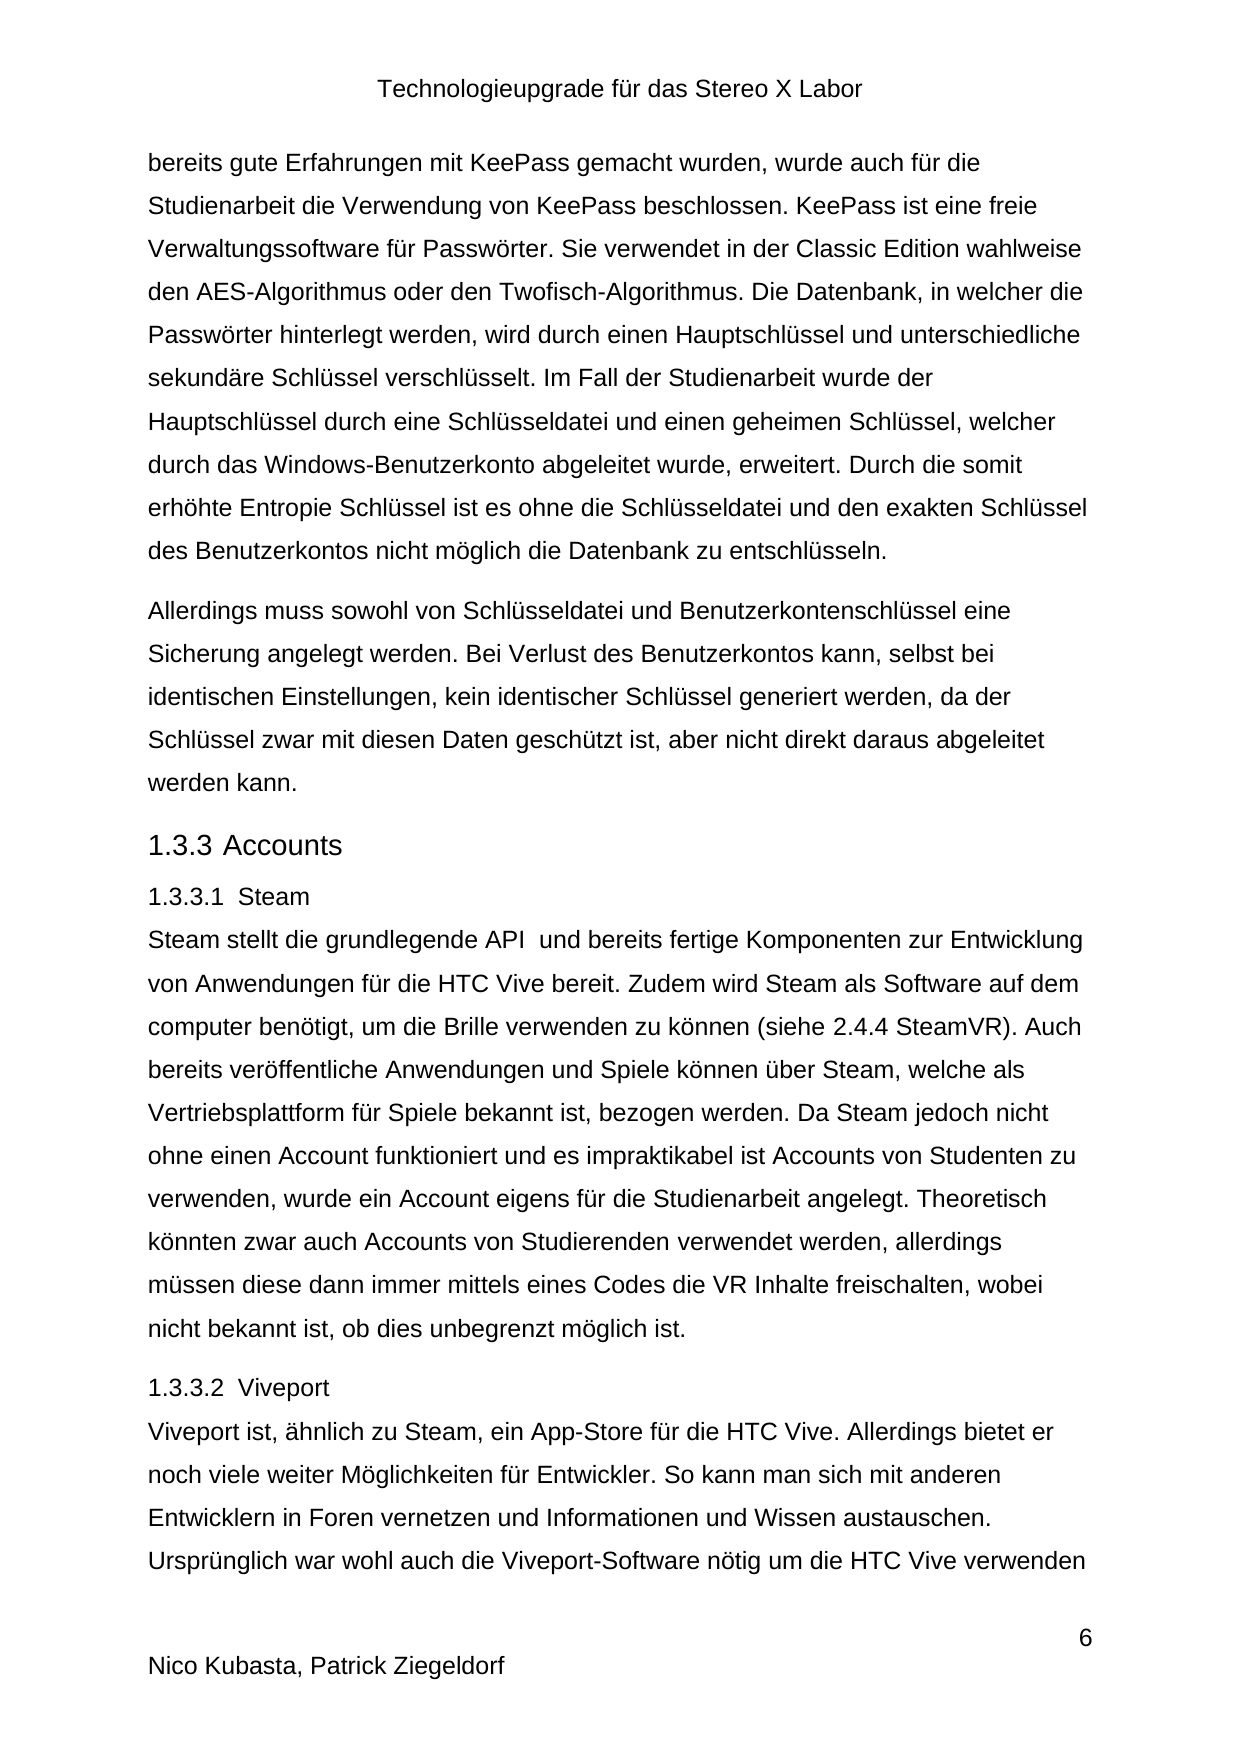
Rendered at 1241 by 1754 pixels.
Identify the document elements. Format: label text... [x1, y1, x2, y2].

subtitle Viveport [148, 1373, 1092, 1402]
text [148, 1417, 1092, 1575]
subtitle Steam [148, 882, 1092, 911]
text Steam stellt die grundlegende API und bereits fertige Komponenten zur Entwicklung von Anwendungen für die HTC Vive bereit. Zudem wird Steam als Software auf dem computer benötigt, um die Brille verwenden zu können (siehe 2.4.4 SteamVR). Auch bereits veröffentliche Anwendungen und Spiele können über Steam, welche als Vertriebsplattform für Spiele bekannt ist, bezogen werden. Da Steam jedoch nicht ohne einen Account funktioniert und es impraktikabel ist Accounts von Studenten zu verwenden, wurde ein Account eigens für die Studienarbeit angelegt. Theoretisch könnten zwar auch Accounts von Studierenden verwendet werden, allerdings müssen diese dann immer mittels eines Codes die VR Inhalte freischalten, wobei nicht bekannt ist, ob dies unbegrenzt möglich ist. [148, 926, 1092, 1342]
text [148, 148, 1092, 564]
text Allerdings muss sowohl von Schlüsseldatei und Benutzerkontenschlüssel eine Sicherung angelegt werden. Bei Verlust des Benutzerkontos kann, selbst bei identischen Einstellungen, kein identischer Schlüssel generiert werden, da der Schlüssel zwar mit diesen Daten geschützt ist, aber nicht direkt daraus abgeleitet werden kann. [148, 596, 1092, 797]
subtitle Accounts [148, 828, 1092, 861]
